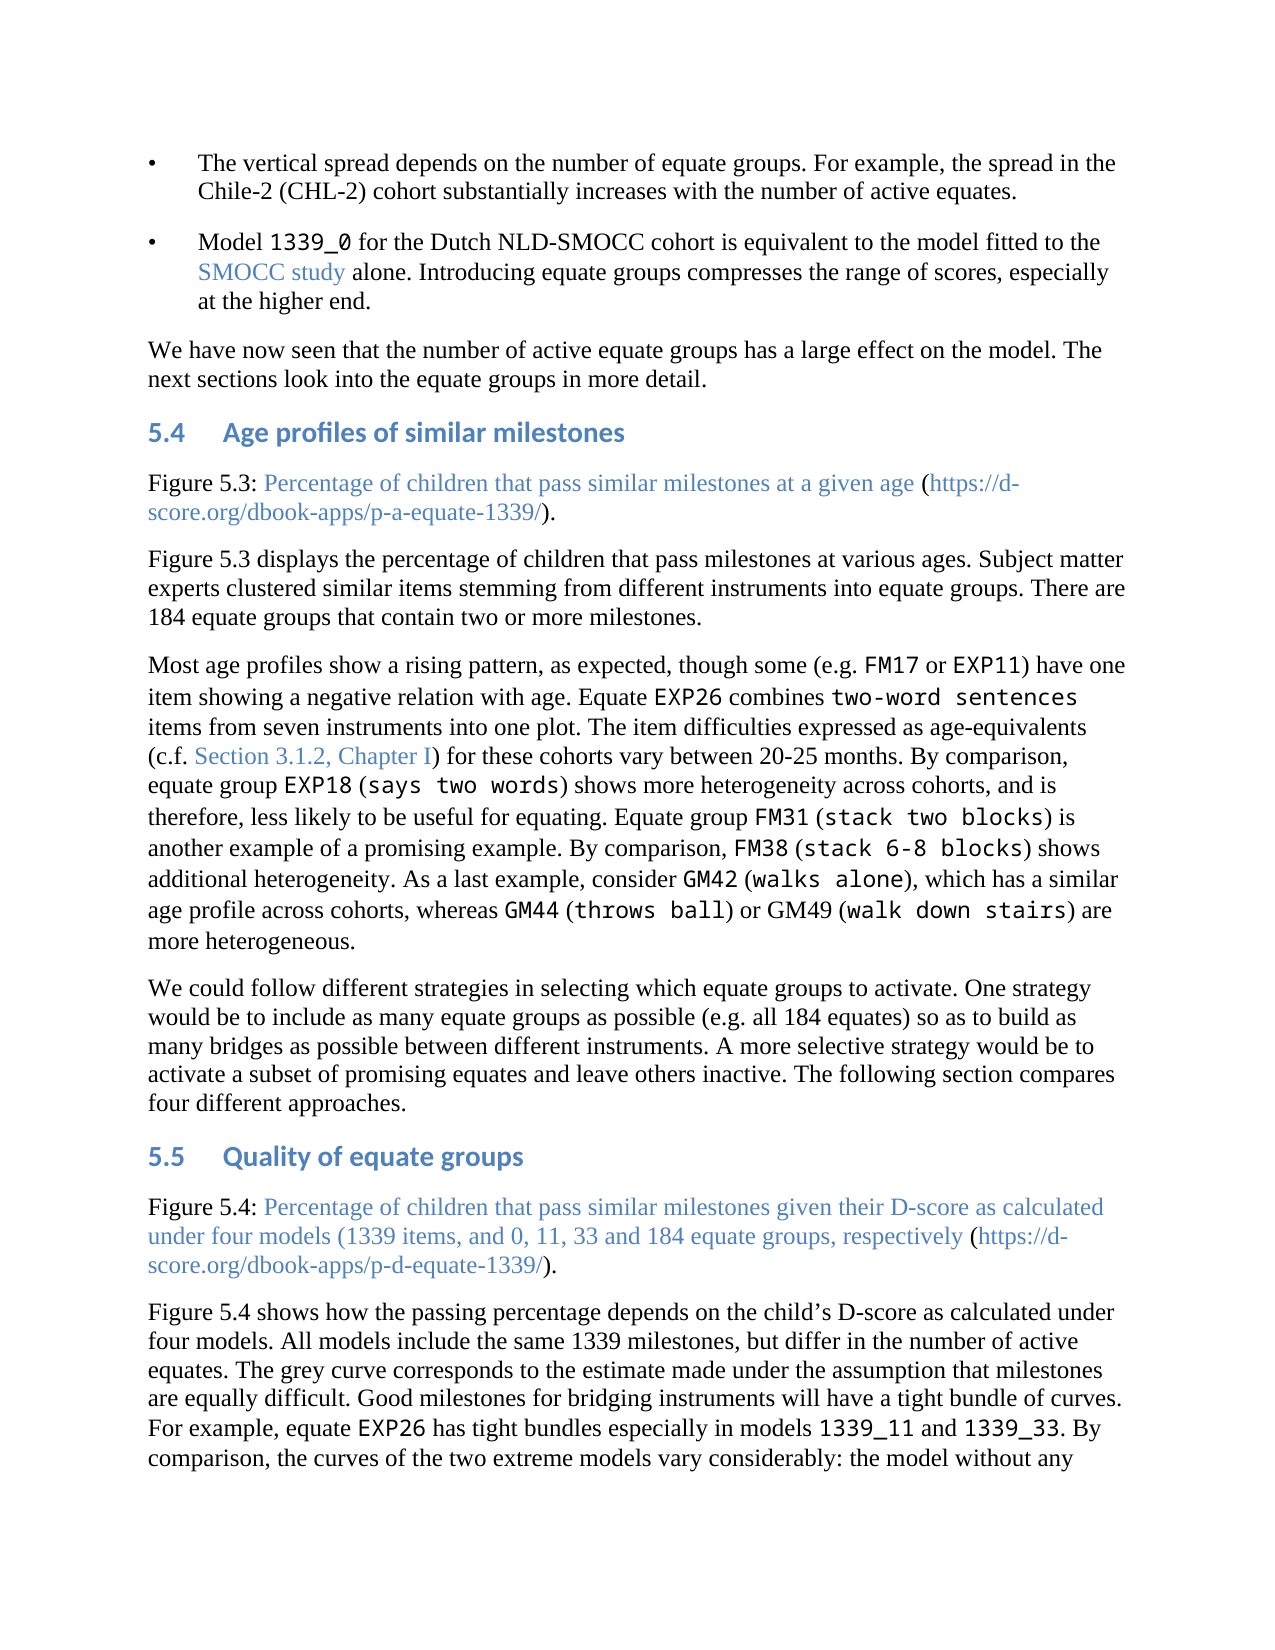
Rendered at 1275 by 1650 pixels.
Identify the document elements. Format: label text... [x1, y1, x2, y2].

text We have now seen that the number of active equate groups has a large effect on the model. The next sections look into the equate groups in more detail. [148, 336, 1127, 393]
text Most age profiles show a rising pattern, as expected, though some (e.g. FM17 or EXP11) have one item showing a negative relation with age. Equate EXP26 combines two-word sentences items from seven instruments into one plot. The item difficulties expressed as age-equivalents (c.f. Section 3.1.2, Chapter I) for these cohorts vary between 20-25 months. By comparison, equate group EXP18 (says two words) shows more heterogeneity across cohorts, and is therefore, less likely to be useful for equating. Equate group FM31 (stack two blocks) is another example of a promising example. By comparison, FM38 (stack 6-8 blocks) shows additional heterogeneity. As a last example, consider GM42 (walks alone), which has a similar age profile across cohorts, whereas GM44 (throws ball) or GM49 (walk down stairs) are more heterogeneous. [148, 649, 1127, 954]
list Model 1339_0 for the Dutch NLD-SMOCC cohort is equivalent to the model fitted to the SMOCC study alone. Introducing equate groups compresses the range of scores, especially at the higher end. [148, 226, 1127, 315]
text Figure 5.4: Percentage of children that pass similar milestones given their D-score as calculated under four models (1339 items, and 0, 11, 33 and 184 equate groups, respectively (https://d-score.org/dbook-apps/p-d-equate-1339/). [148, 1192, 1127, 1278]
subtitle 5.5 Quality of equate groups [148, 1138, 1127, 1173]
list The vertical spread depends on the number of equate groups. For example, the spread in the Chile-2 (CHL-2) cohort substantially increases with the number of active equates. [148, 148, 1127, 205]
text Figure 5.3: Percentage of children that pass similar milestones at a given age (https://d-score.org/dbook-apps/p-a-equate-1339/). [148, 468, 1127, 526]
subtitle 5.4 Age profiles of similar milestones [148, 414, 1127, 449]
text We could follow different strategies in selecting which equate groups to activate. One strategy would be to include as many equate groups as possible (e.g. all 184 equates) so as to build as many bridges as possible between different instruments. A more selective strategy would be to activate a subset of promising equates and leave others inactive. The following section compares four different approaches. [148, 973, 1127, 1117]
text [148, 1297, 1127, 1472]
text Figure 5.3 displays the percentage of children that pass milestones at various ages. Subject matter experts clustered similar items stemming from different instruments into equate groups. There are 184 equate groups that contain two or more milestones. [148, 544, 1127, 631]
